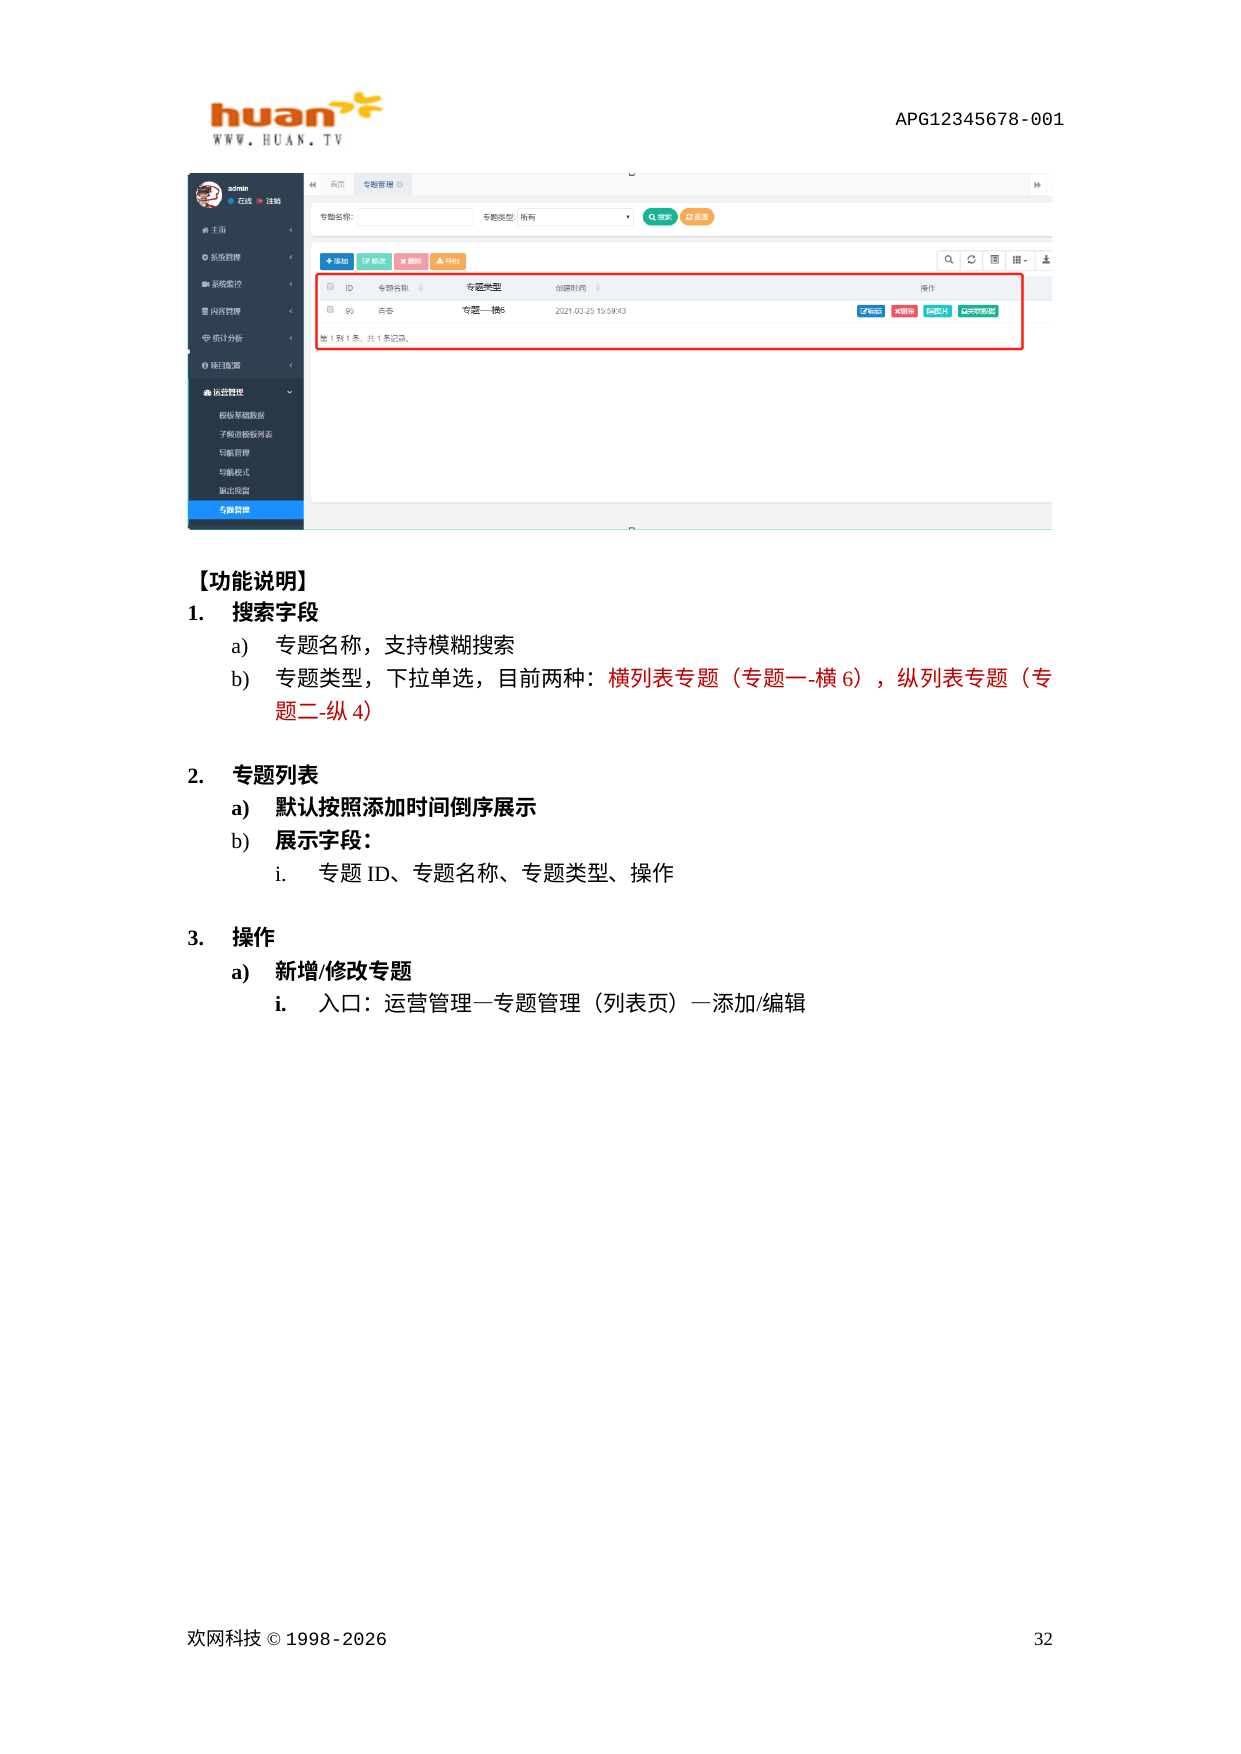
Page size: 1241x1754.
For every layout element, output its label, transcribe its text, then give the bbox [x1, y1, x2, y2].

list 专题类型，下拉单选，目前两种：横列表专题（专题一-横6），纵列表专题（专题二-纵4） [231, 661, 1053, 726]
text 【功能说明】 [187, 563, 1053, 596]
list 新增/修改专题 [231, 953, 1053, 986]
list 入口：运营管理—专题管理（列表页）—添加/编辑 [275, 986, 1053, 1018]
list 默认按照添加时间倒序展示 [231, 791, 1053, 823]
picture [198, 88, 393, 152]
list 搜索字段 [187, 596, 1053, 628]
list 专题列表 [187, 758, 1053, 791]
list 专题ID、专题名称、专题类型、操作 [275, 856, 1053, 888]
list 展示字段： [231, 823, 1053, 856]
list 操作 [187, 921, 1053, 953]
list 专题名称，支持模糊搜索 [231, 628, 1053, 661]
picture [187, 173, 1053, 530]
